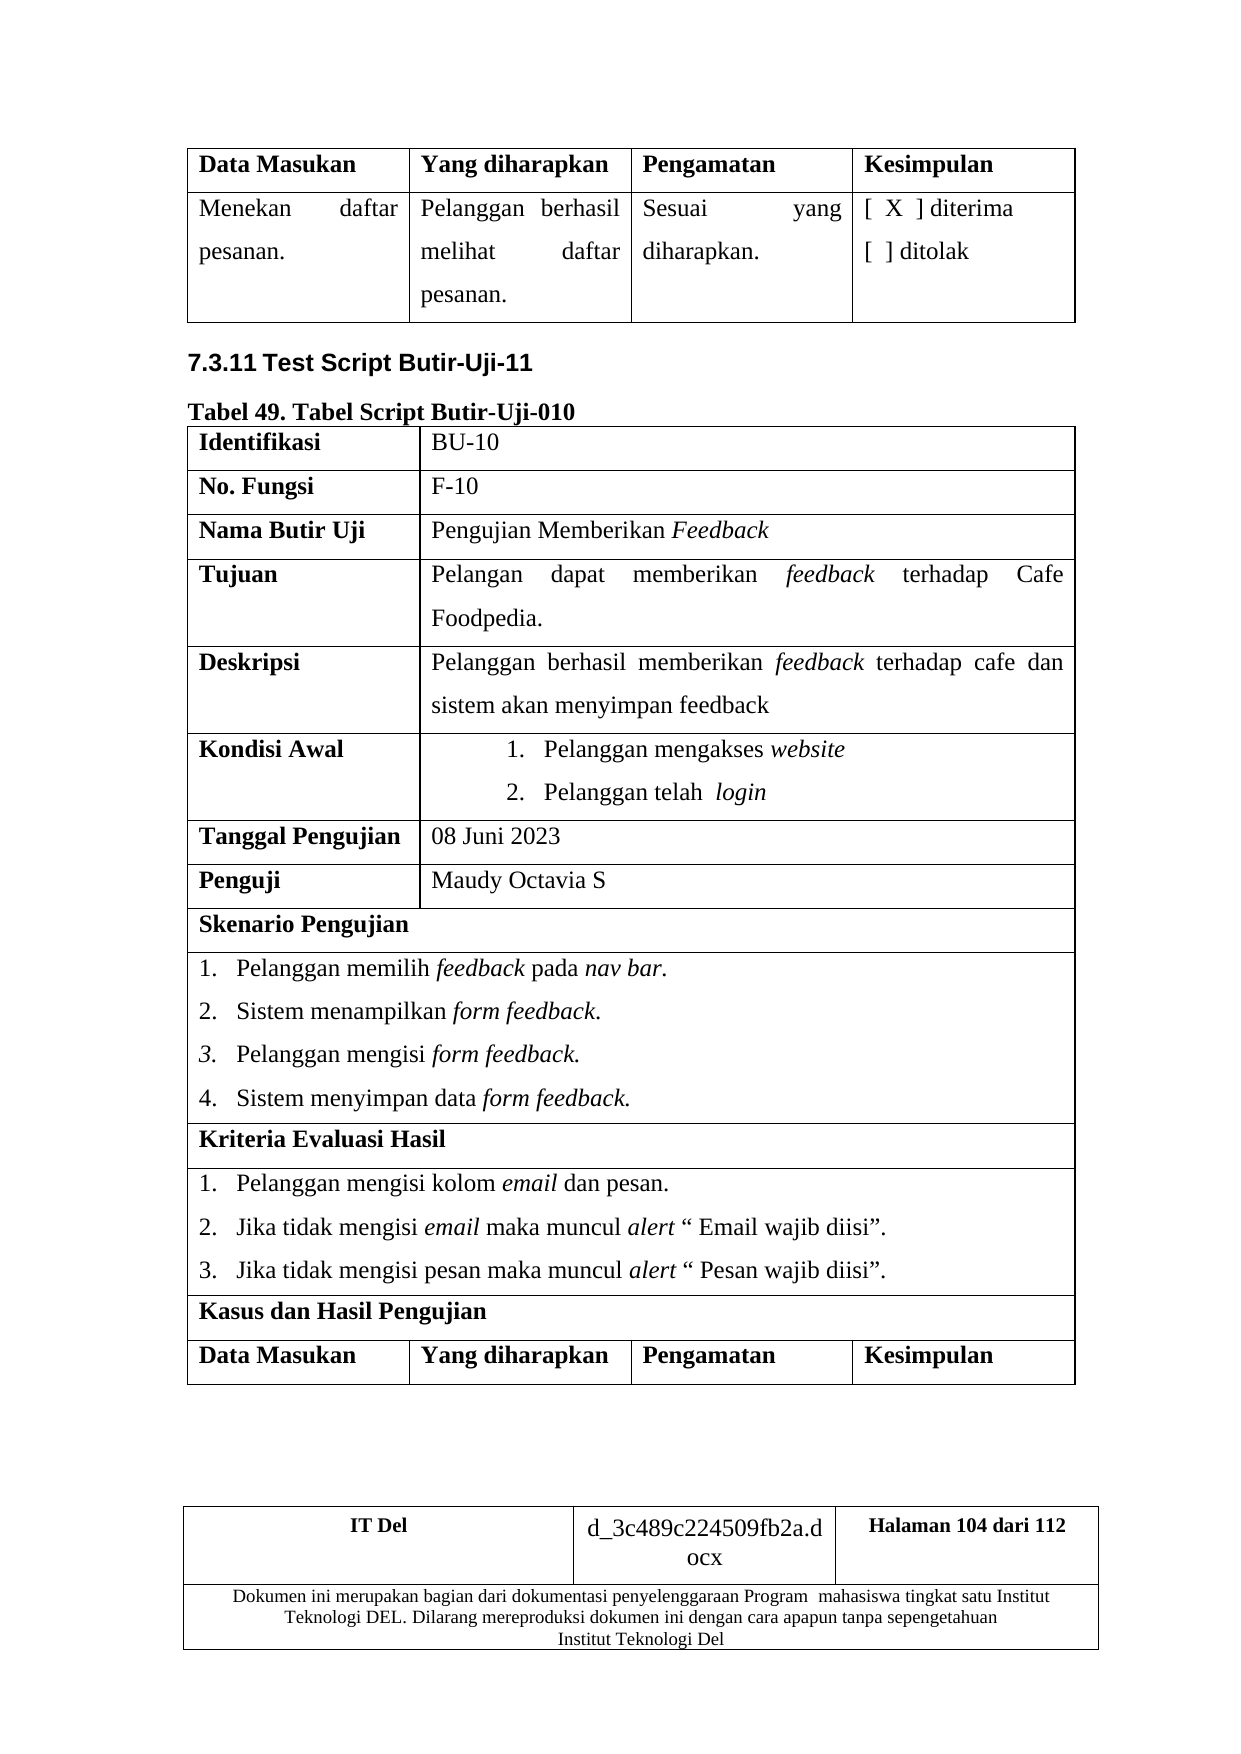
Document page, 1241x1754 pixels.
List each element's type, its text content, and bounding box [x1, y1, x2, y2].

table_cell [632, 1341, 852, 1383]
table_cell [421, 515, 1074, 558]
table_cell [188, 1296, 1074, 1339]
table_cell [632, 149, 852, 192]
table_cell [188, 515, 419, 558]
text Tabel 49. Tabel Script Butir-Uji-010 [187, 397, 1092, 426]
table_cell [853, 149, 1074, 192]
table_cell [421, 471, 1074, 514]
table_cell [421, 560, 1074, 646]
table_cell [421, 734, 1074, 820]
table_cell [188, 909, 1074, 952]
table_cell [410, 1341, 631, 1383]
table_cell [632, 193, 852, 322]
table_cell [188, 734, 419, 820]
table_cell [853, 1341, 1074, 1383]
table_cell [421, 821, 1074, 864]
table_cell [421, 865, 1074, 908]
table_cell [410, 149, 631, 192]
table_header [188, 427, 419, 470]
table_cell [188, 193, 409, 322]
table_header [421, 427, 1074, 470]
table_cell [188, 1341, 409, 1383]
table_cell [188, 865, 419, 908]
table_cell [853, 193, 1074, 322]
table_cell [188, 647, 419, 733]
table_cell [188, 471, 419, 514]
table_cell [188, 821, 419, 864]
subtitle Test Script Butir-Uji-11 [187, 348, 1092, 377]
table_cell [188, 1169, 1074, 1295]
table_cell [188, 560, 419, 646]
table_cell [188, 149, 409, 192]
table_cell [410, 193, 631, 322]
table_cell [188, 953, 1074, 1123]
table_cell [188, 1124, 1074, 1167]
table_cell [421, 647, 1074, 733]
